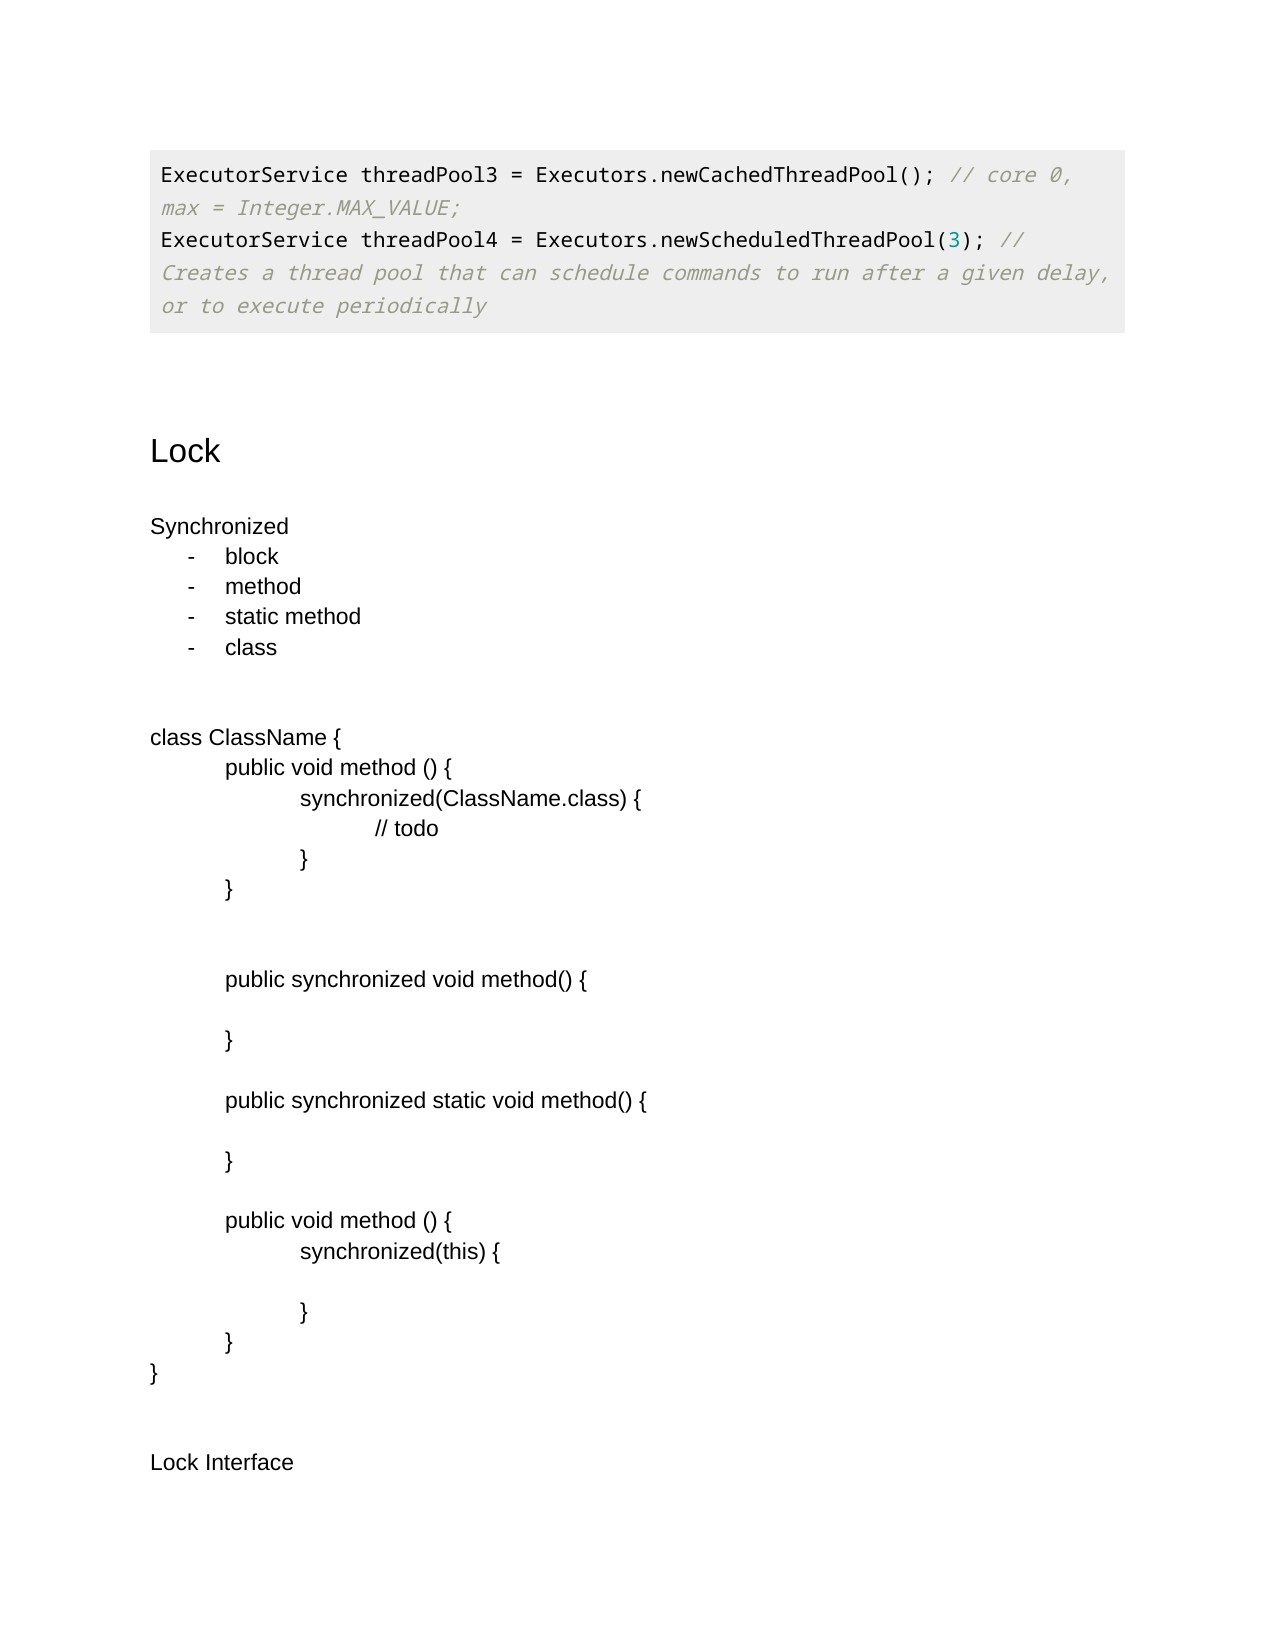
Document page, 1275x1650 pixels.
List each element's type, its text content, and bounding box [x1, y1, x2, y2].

text } [225, 1147, 1125, 1173]
list class [187, 633, 1125, 660]
text } [225, 1298, 1125, 1324]
text public synchronized void method() { [225, 966, 1125, 992]
text } [225, 1328, 1125, 1354]
list method [187, 573, 1125, 599]
text class ClassName { [150, 724, 1125, 750]
subtitle Lock [150, 431, 1125, 470]
text } [225, 845, 1125, 871]
text public synchronized static void method() { [225, 1087, 1125, 1113]
list block [187, 543, 1125, 569]
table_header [150, 150, 1125, 333]
text public void method () { [225, 1207, 1125, 1234]
text synchronized(ClassName.class) { [225, 784, 1125, 811]
text Synchronized [150, 513, 1125, 539]
text } [150, 1358, 1125, 1385]
text Lock Interface [150, 1449, 1125, 1475]
text } [225, 875, 1125, 901]
text } [225, 1026, 1125, 1052]
text public void method () { [150, 754, 1125, 781]
text synchronized(this) { [225, 1238, 1125, 1264]
list static method [187, 603, 1125, 629]
text // todo [375, 815, 1125, 841]
